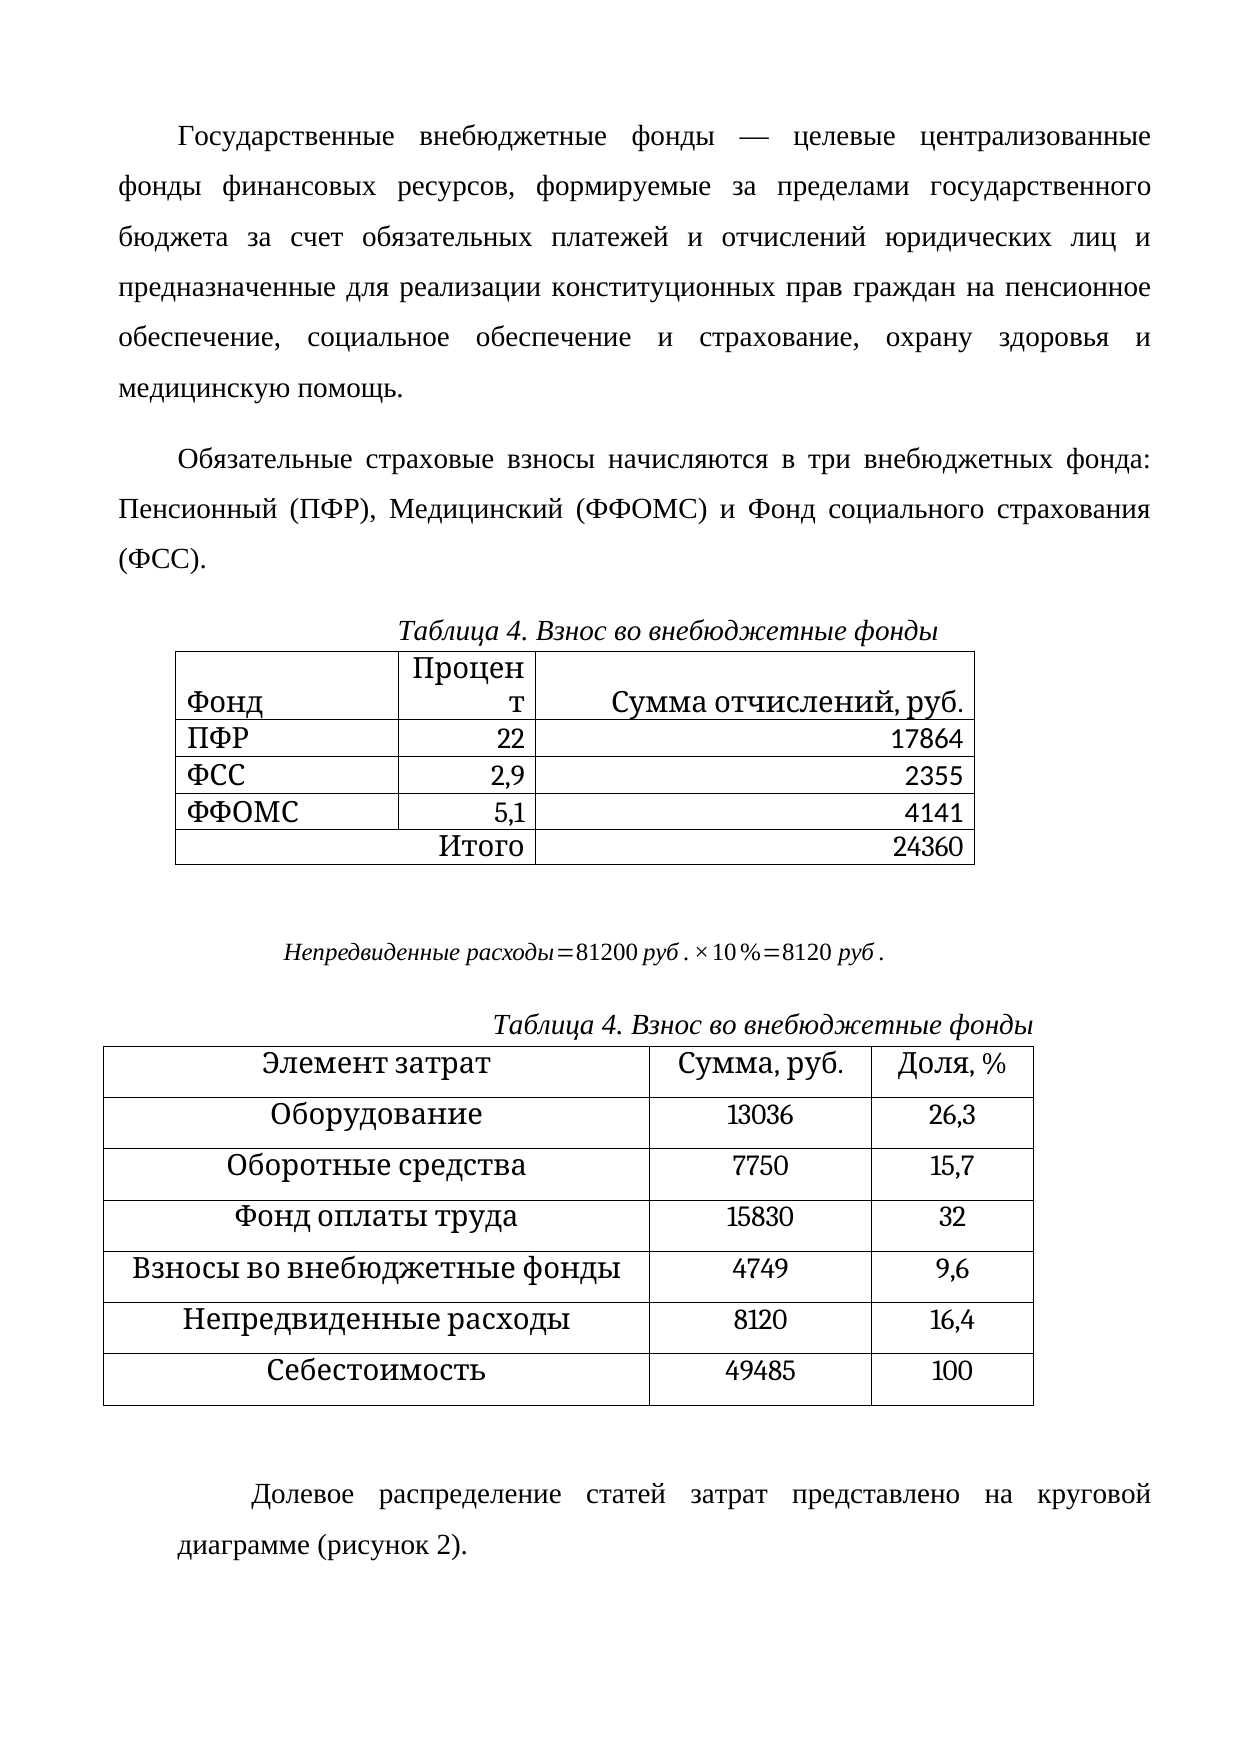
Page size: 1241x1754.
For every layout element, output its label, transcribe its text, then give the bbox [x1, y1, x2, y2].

text Таблица 4. Взнос во внебюджетные фонды [281, 1007, 1034, 1041]
table_cell 13036 [650, 1098, 871, 1148]
table_cell ФФОМС [176, 794, 398, 829]
table_header Доля, % [872, 1047, 1033, 1097]
table_cell 9,6 [872, 1252, 1033, 1302]
text Государственные внебюджетные фонды — целевые централизованные фонды финансовых ресурсов, формируемые за пределами государственного бюджета за счет обязательных платежей и отчислений юридических лиц и предназначенные для реализации конституционных прав граждан на пенсионное обеспечение, социальное обеспечение и страхование, охрану здоровья и медицинскую помощь. [118, 118, 1152, 403]
table_header Элемент затрат [104, 1047, 649, 1097]
table_cell 5,1 [399, 794, 535, 829]
table_cell 17864 [536, 720, 974, 756]
table_cell Итого [176, 830, 535, 864]
table_cell 2,9 [399, 757, 535, 793]
text Таблица 4. Взнос во внебюджетные фонды [88, 613, 1152, 646]
table_cell 32 [872, 1201, 1033, 1251]
table_cell 26,3 [872, 1098, 1033, 1148]
text Долевое распределение статей затрат представлено на круговой диаграмме (рисунок 2). [177, 1477, 1152, 1561]
table_cell 100 [872, 1354, 1033, 1404]
table_cell 4749 [650, 1252, 871, 1302]
table_cell Фонд оплаты труда [104, 1201, 649, 1251]
table_header Фонд [176, 652, 398, 719]
table_cell Оборотные средства [104, 1149, 649, 1199]
table_cell 8120 [650, 1303, 871, 1353]
table_cell 7750 [650, 1149, 871, 1199]
table_cell 15,7 [872, 1149, 1033, 1199]
table_cell 4141 [536, 794, 974, 829]
table_cell 16,4 [872, 1303, 1033, 1353]
table_cell 2355 [536, 757, 974, 793]
table_cell Оборудование [104, 1098, 649, 1148]
table_header Сумма, руб. [650, 1047, 871, 1097]
table_cell Непредвиденные расходы [104, 1303, 649, 1353]
table_cell 24360 [536, 830, 974, 864]
text Обязательные страховые взносы начисляются в три внебюджетных фонда: Пенсионный (ПФР), Медицинский (ФФОМС) и Фонд социального страхования (ФСС). [118, 441, 1152, 575]
table_cell 49485 [650, 1354, 871, 1404]
table_cell ФСС [176, 757, 398, 793]
table_header Процент [399, 652, 535, 719]
table_cell 15830 [650, 1201, 871, 1251]
table_header Сумма отчислений, руб. [536, 652, 974, 719]
table_cell Себестоимость [104, 1354, 649, 1404]
table_cell 22 [399, 720, 535, 756]
table_cell ПФР [176, 720, 398, 756]
table_cell Взносы во внебюджетные фонды [104, 1252, 649, 1302]
